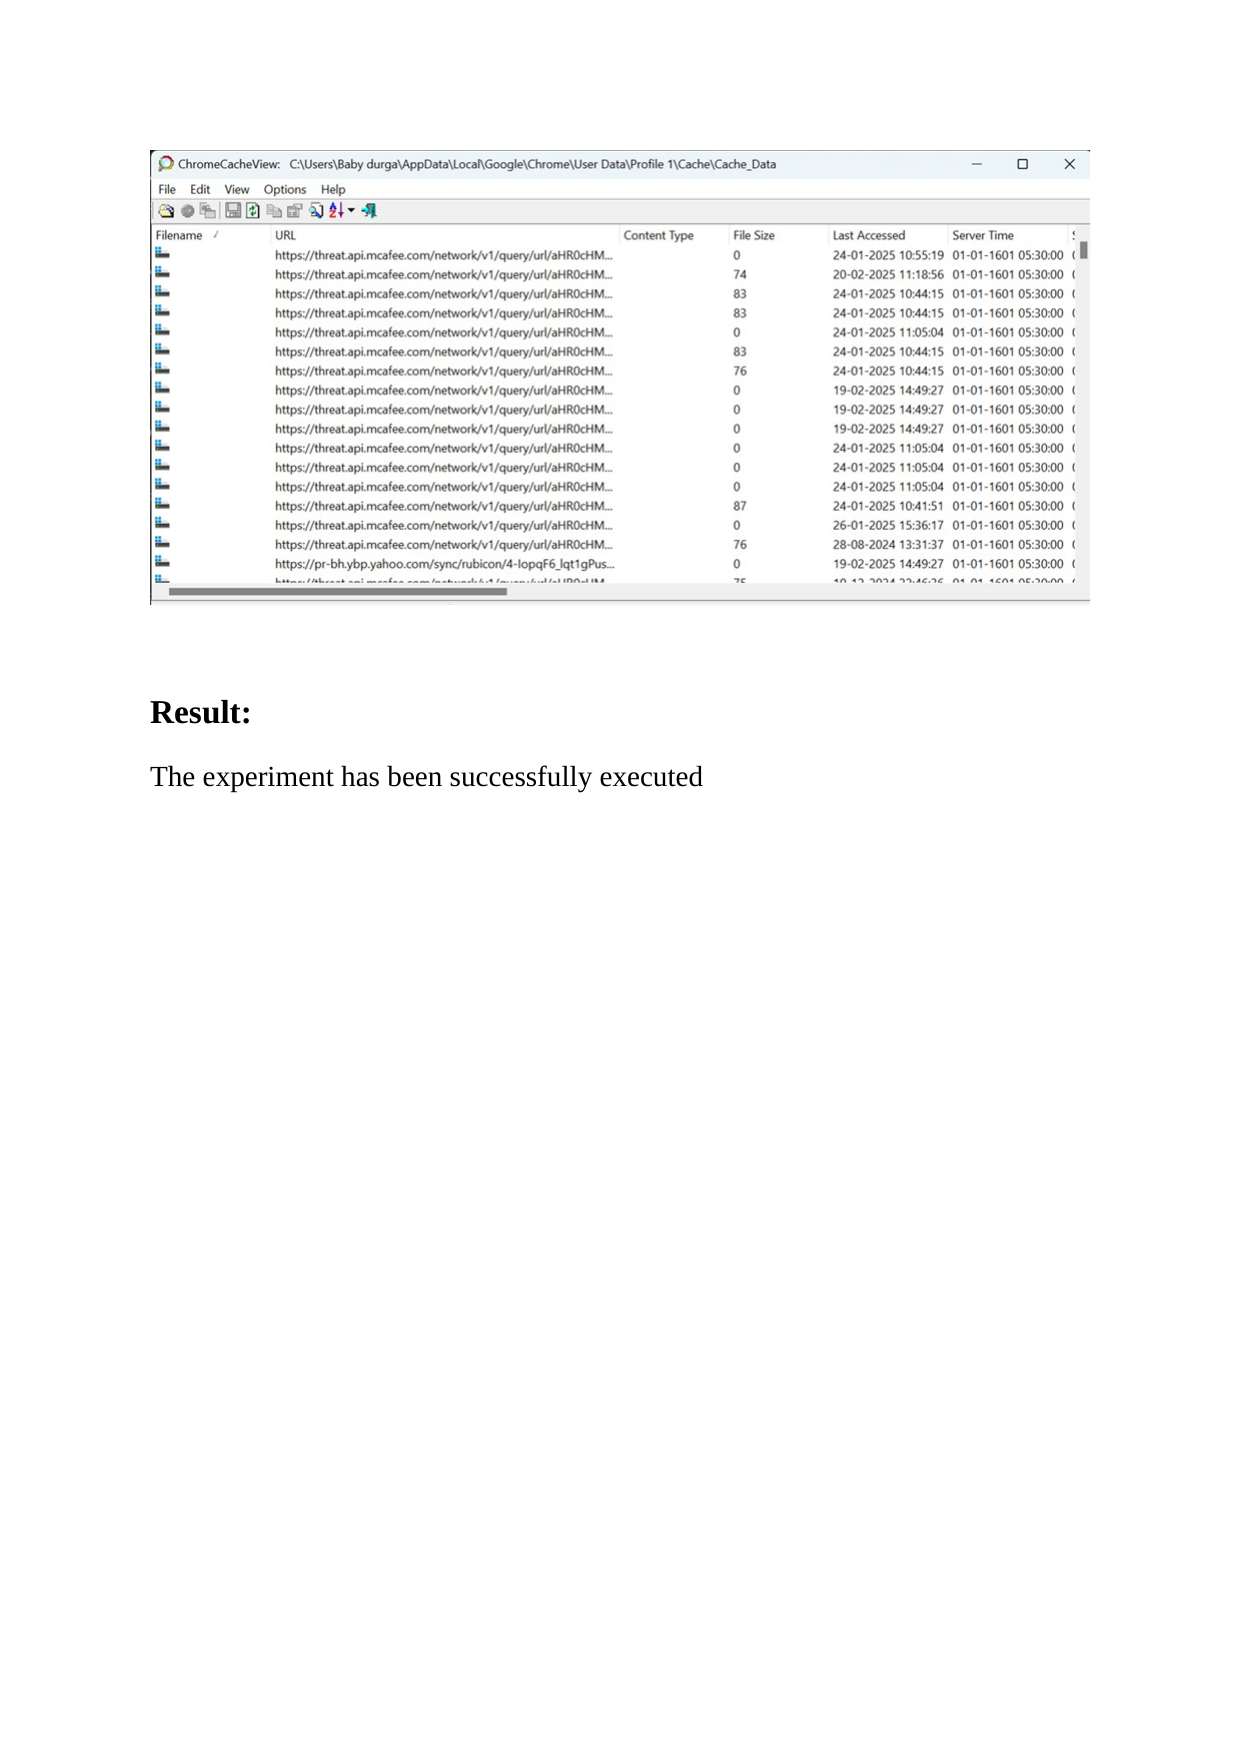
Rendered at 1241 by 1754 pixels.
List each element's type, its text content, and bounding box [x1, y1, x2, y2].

text Result: [150, 692, 1090, 731]
text The experiment has been successfully executed [150, 759, 1090, 792]
picture [150, 150, 1091, 605]
